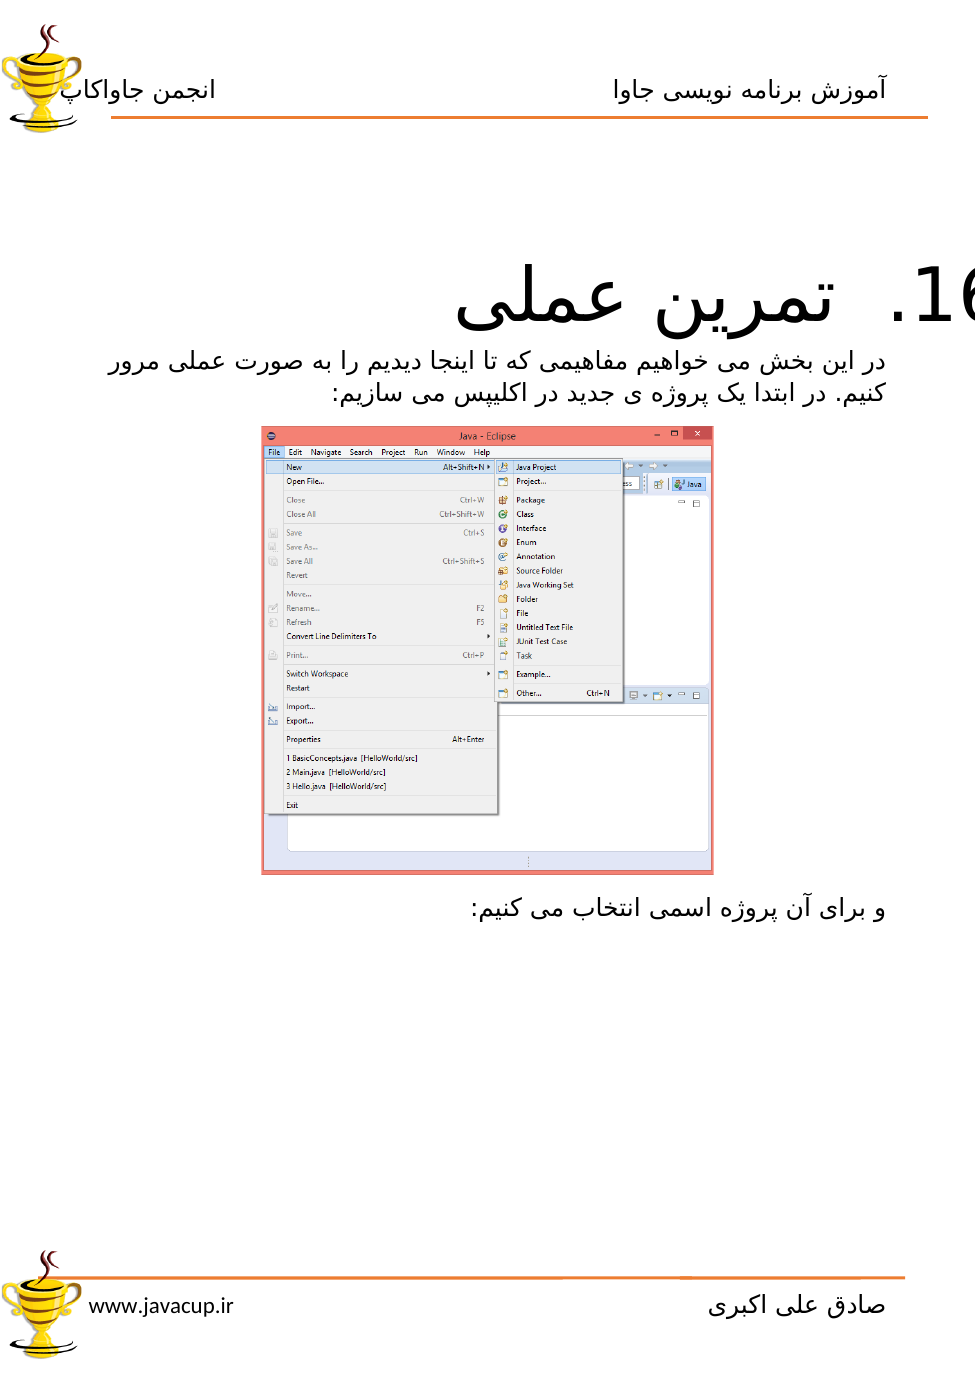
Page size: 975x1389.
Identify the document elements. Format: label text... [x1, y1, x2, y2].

picture [0, 1247, 82, 1358]
picture [0, 21, 82, 132]
text و برای آن پروژه اسمی انتخاب می کنیم: [89, 893, 886, 922]
text در این بخش می خواهیم مفاهیمی که تا اینجا دیدیم را به صورت عملی مرور کنیم. در ابتدا یک پروژه ی جدید در اکلیپس می سازیم: [89, 346, 886, 407]
picture [261, 426, 714, 875]
subtitle تمرین عملی [89, 252, 886, 339]
